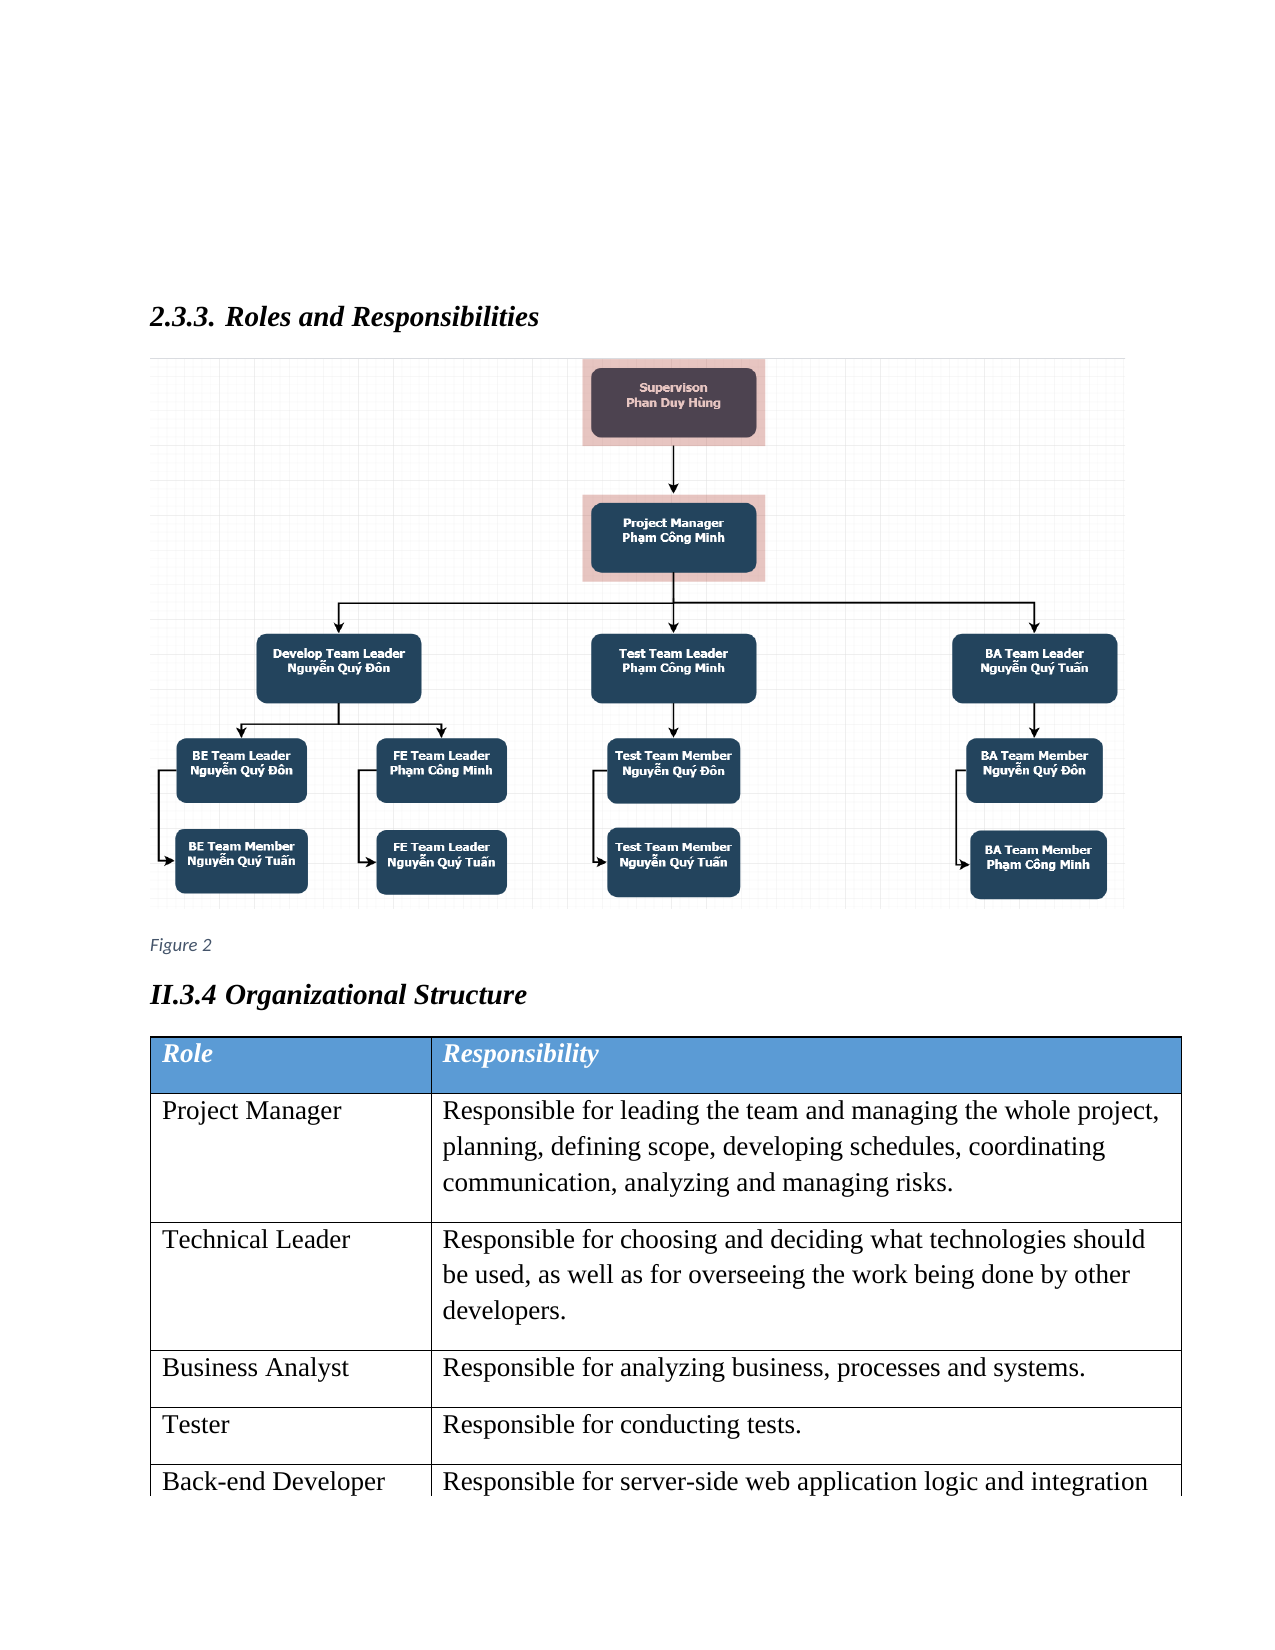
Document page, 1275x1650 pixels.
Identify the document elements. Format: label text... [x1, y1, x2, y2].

table_cell Back-end Developer [151, 1465, 431, 1496]
table_cell Responsible for choosing and deciding what technologies should be used, as well as for overseeing the work being done by other developers. [432, 1223, 1181, 1350]
list Roles and Responsibilities [150, 299, 1125, 332]
table_header Responsibility [432, 1038, 1181, 1093]
table_cell Technical Leader [151, 1223, 431, 1350]
text Figure 2 [150, 933, 1125, 956]
table_cell Business Analyst [151, 1351, 431, 1407]
table_cell Project Manager [151, 1094, 431, 1222]
table_cell Responsible for leading the team and managing the whole project, planning, defining scope, developing schedules, coordinating communication, analyzing and managing risks. [432, 1094, 1181, 1222]
list Organizational Structure [150, 977, 1125, 1011]
table_cell Responsible for analyzing business, processes and systems. [432, 1351, 1181, 1407]
table_cell Responsible for conducting tests. [432, 1408, 1181, 1464]
picture [150, 358, 1125, 909]
table_header Role [151, 1038, 431, 1093]
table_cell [432, 1465, 1181, 1496]
table_cell Tester [151, 1408, 431, 1464]
